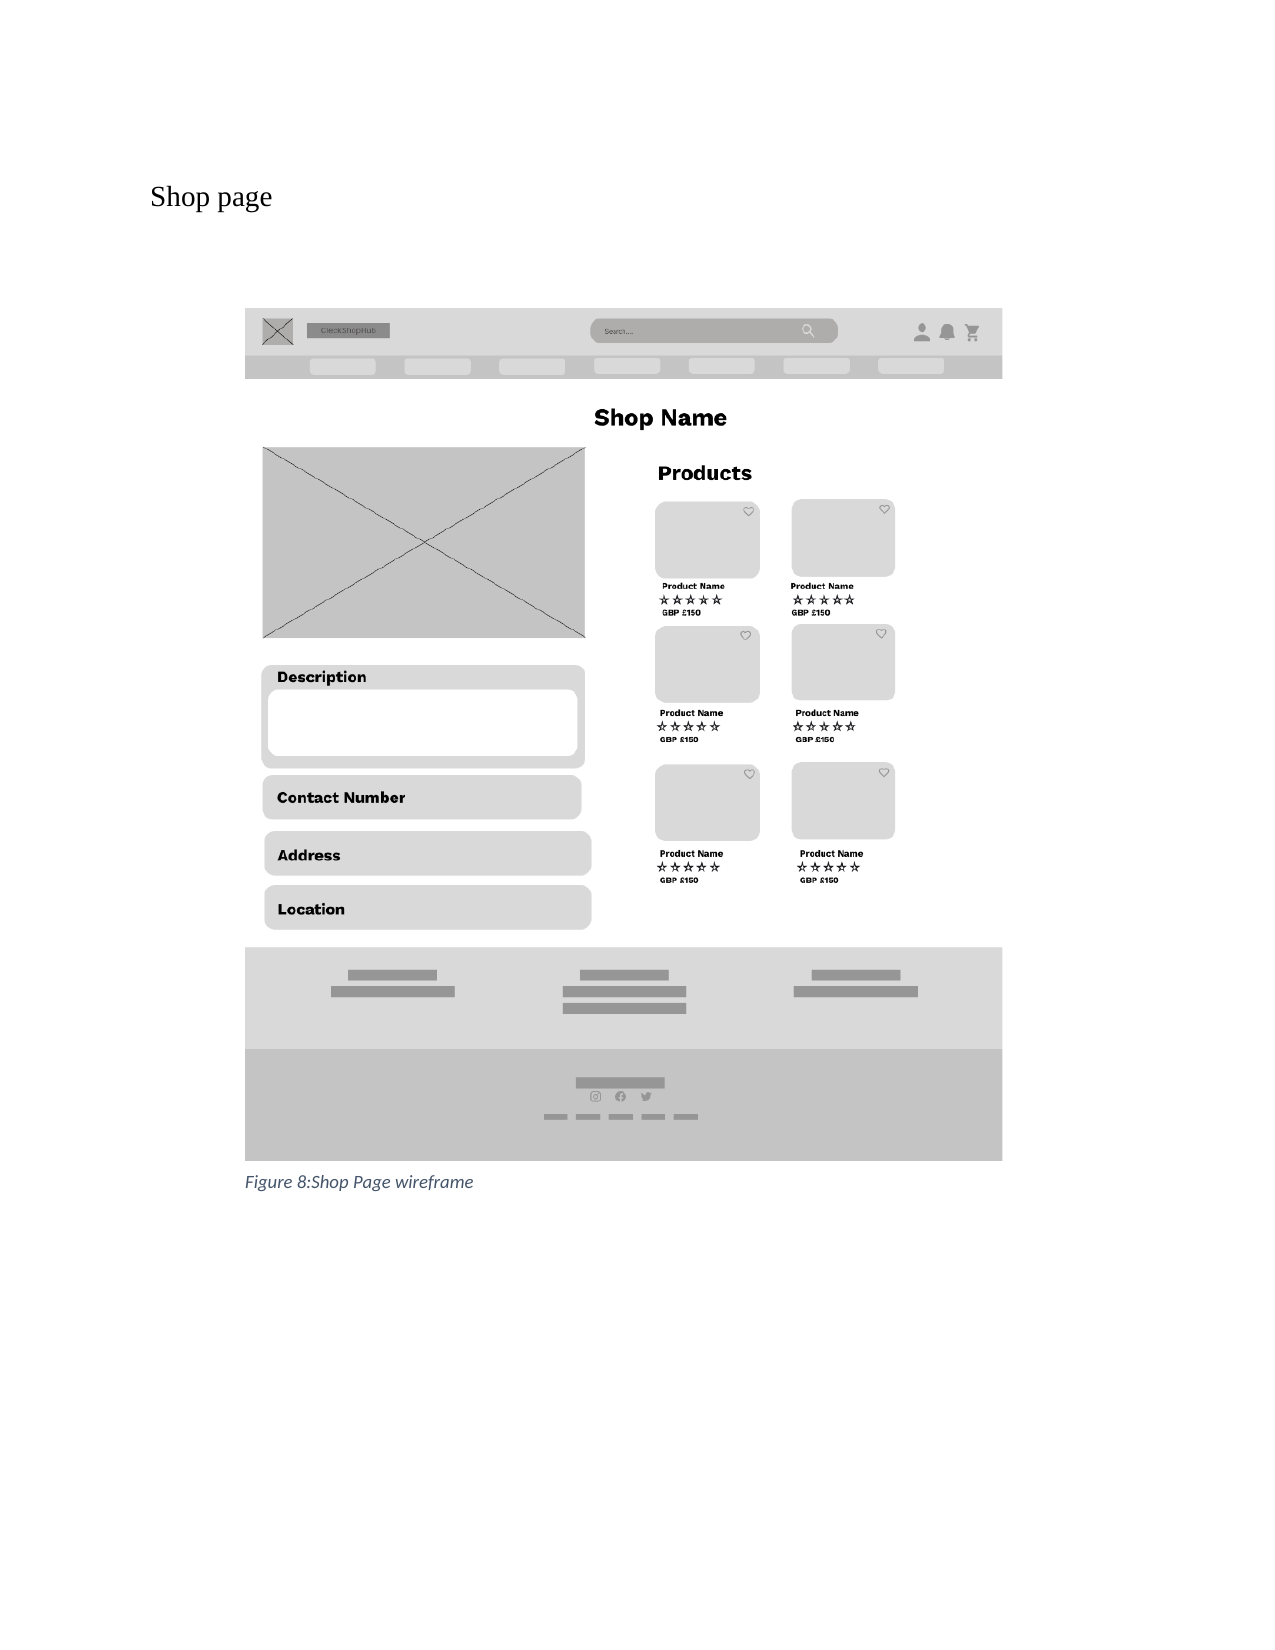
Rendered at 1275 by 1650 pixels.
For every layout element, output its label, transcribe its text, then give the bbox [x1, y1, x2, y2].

subtitle Shop page [150, 179, 1125, 213]
picture [245, 308, 1003, 1161]
